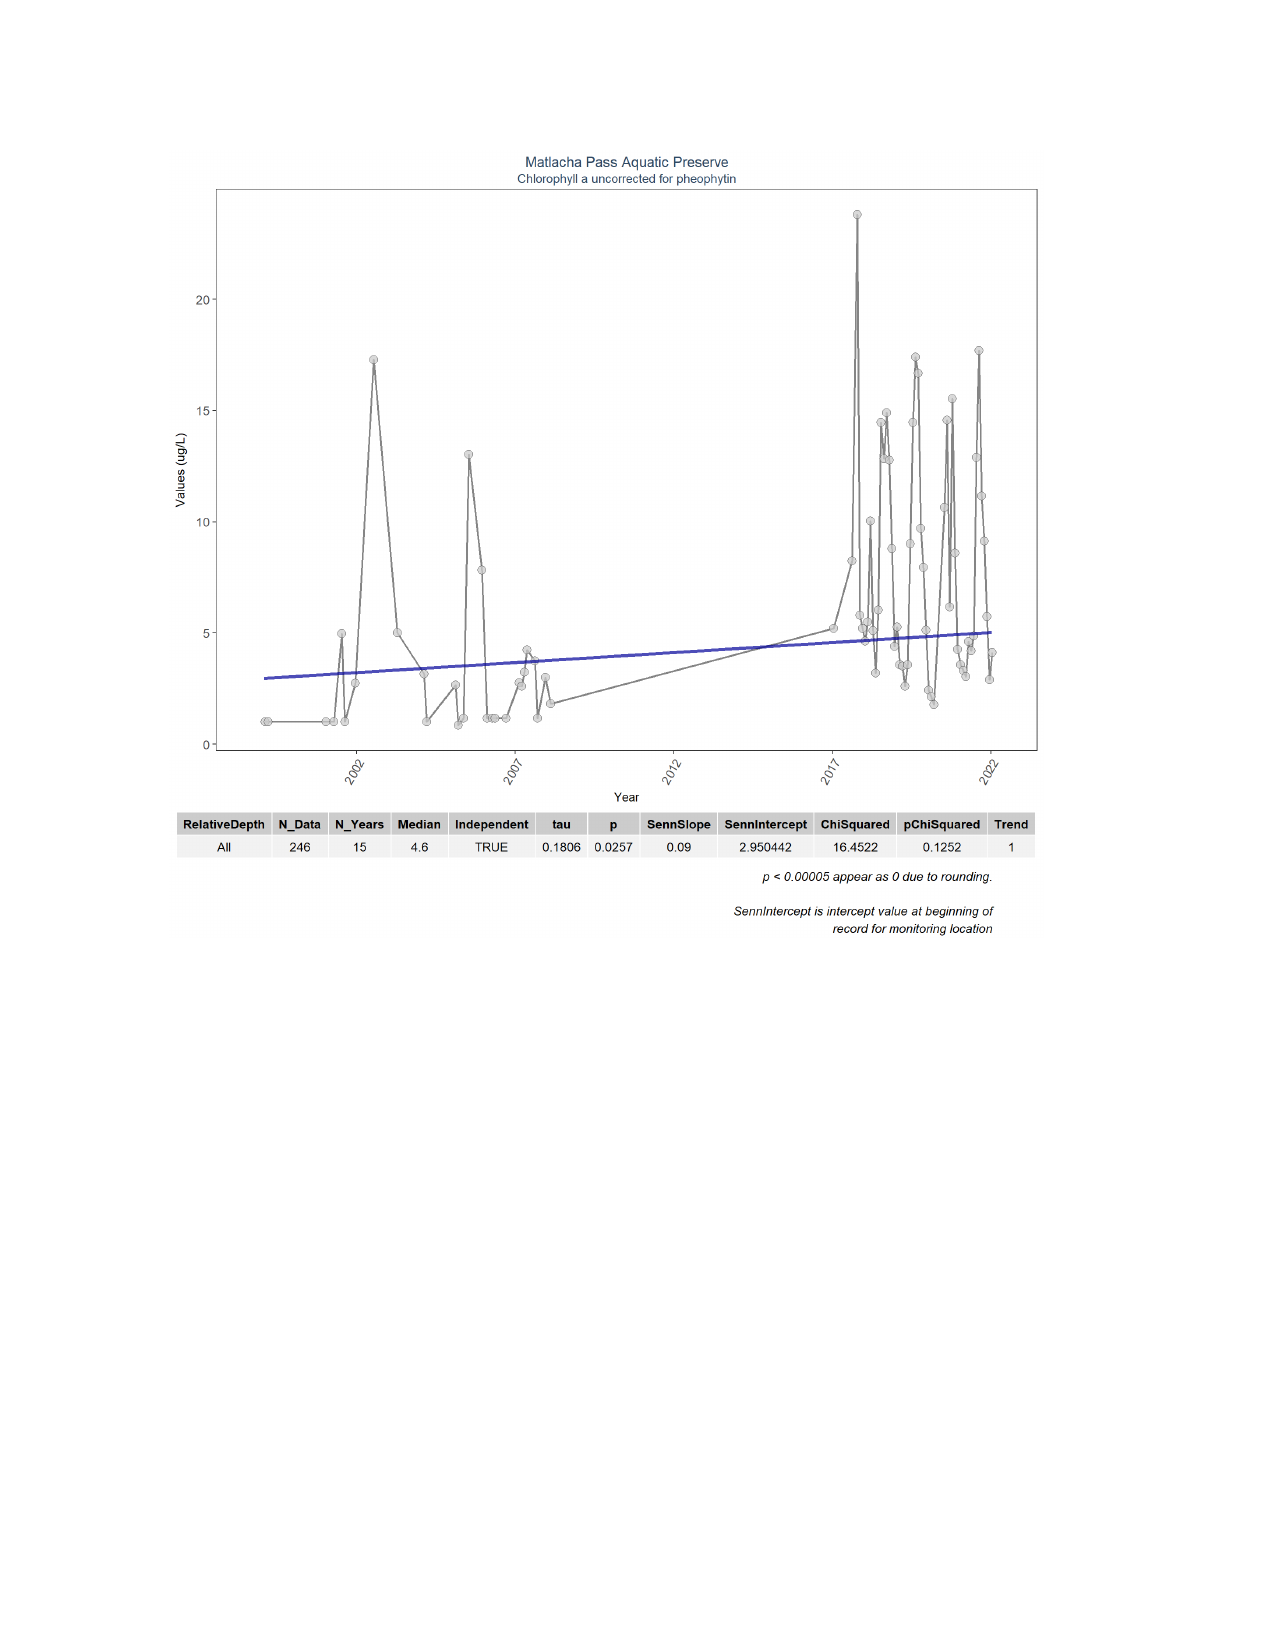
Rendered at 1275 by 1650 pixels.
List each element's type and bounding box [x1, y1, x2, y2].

picture [168, 150, 1044, 938]
